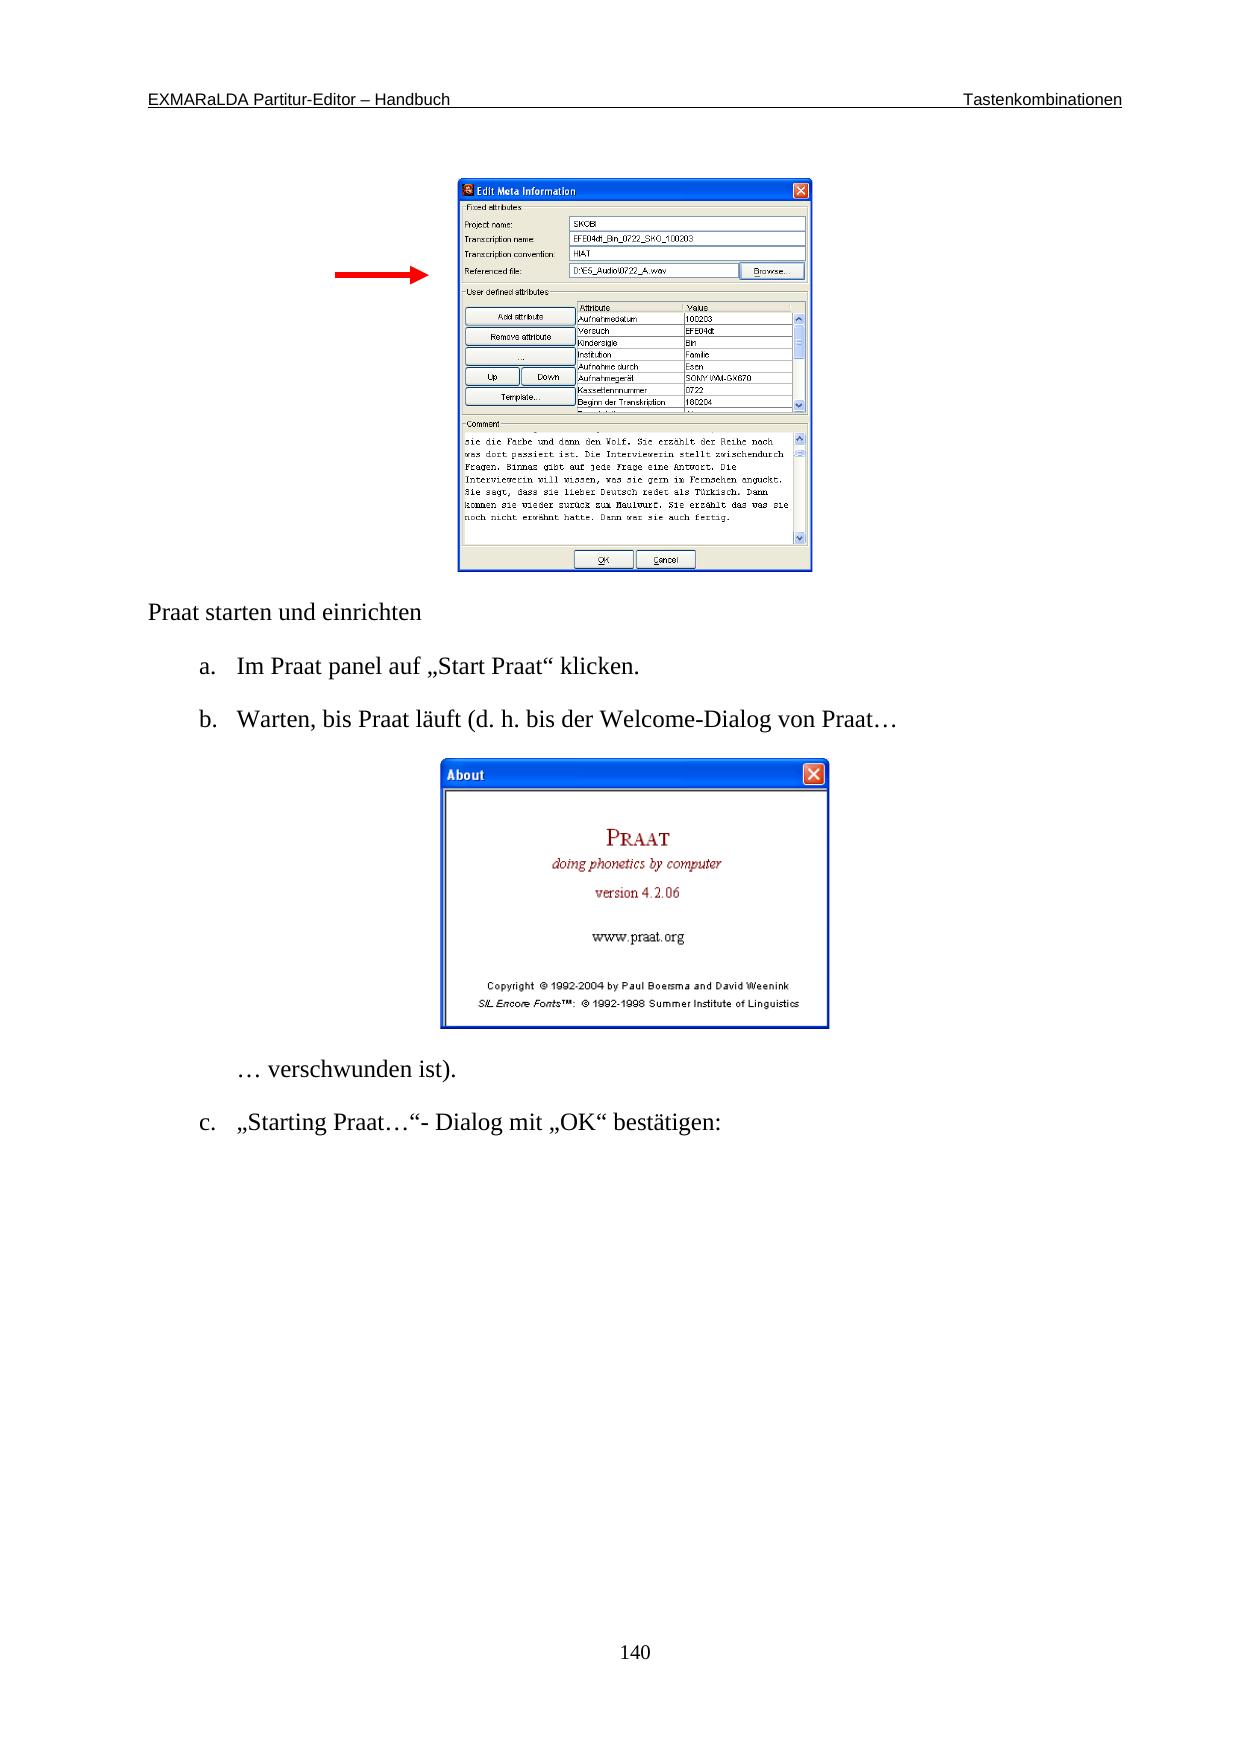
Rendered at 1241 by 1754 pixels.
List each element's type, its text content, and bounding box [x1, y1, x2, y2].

text … verschwunden ist). [236, 1054, 1122, 1082]
list Praat starten und einrichten [148, 597, 1122, 626]
list Warten, bis Praat läuft (d. h. bis der Welcome-Dialog von Praat… [199, 704, 1122, 733]
list „Starting Praat…“- Dialog mit „OK“ bestätigen: [199, 1107, 1122, 1136]
list Im Praat panel auf „Start Praat“ klicken. [199, 651, 1122, 679]
picture [457, 178, 813, 572]
picture [440, 758, 830, 1029]
